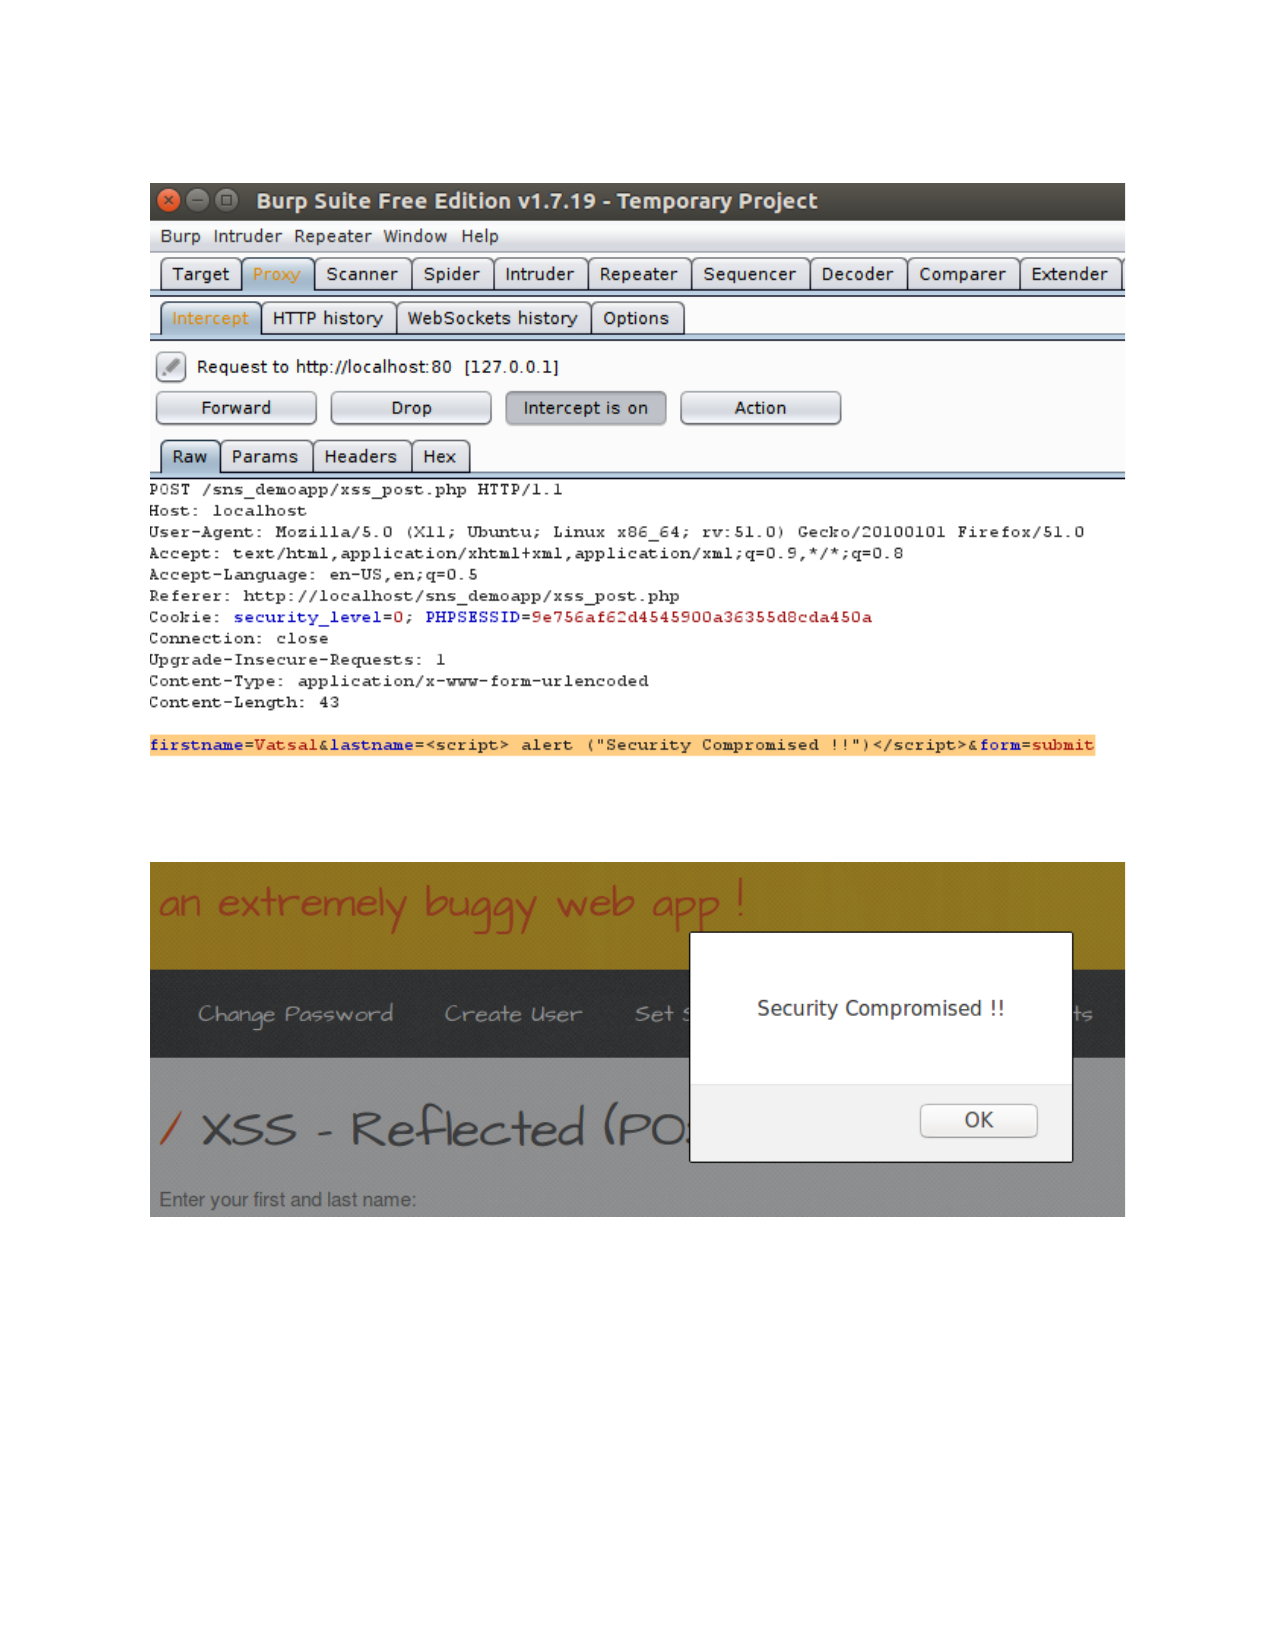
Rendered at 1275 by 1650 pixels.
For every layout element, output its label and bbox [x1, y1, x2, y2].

picture [150, 862, 1125, 1217]
picture [150, 183, 1125, 779]
